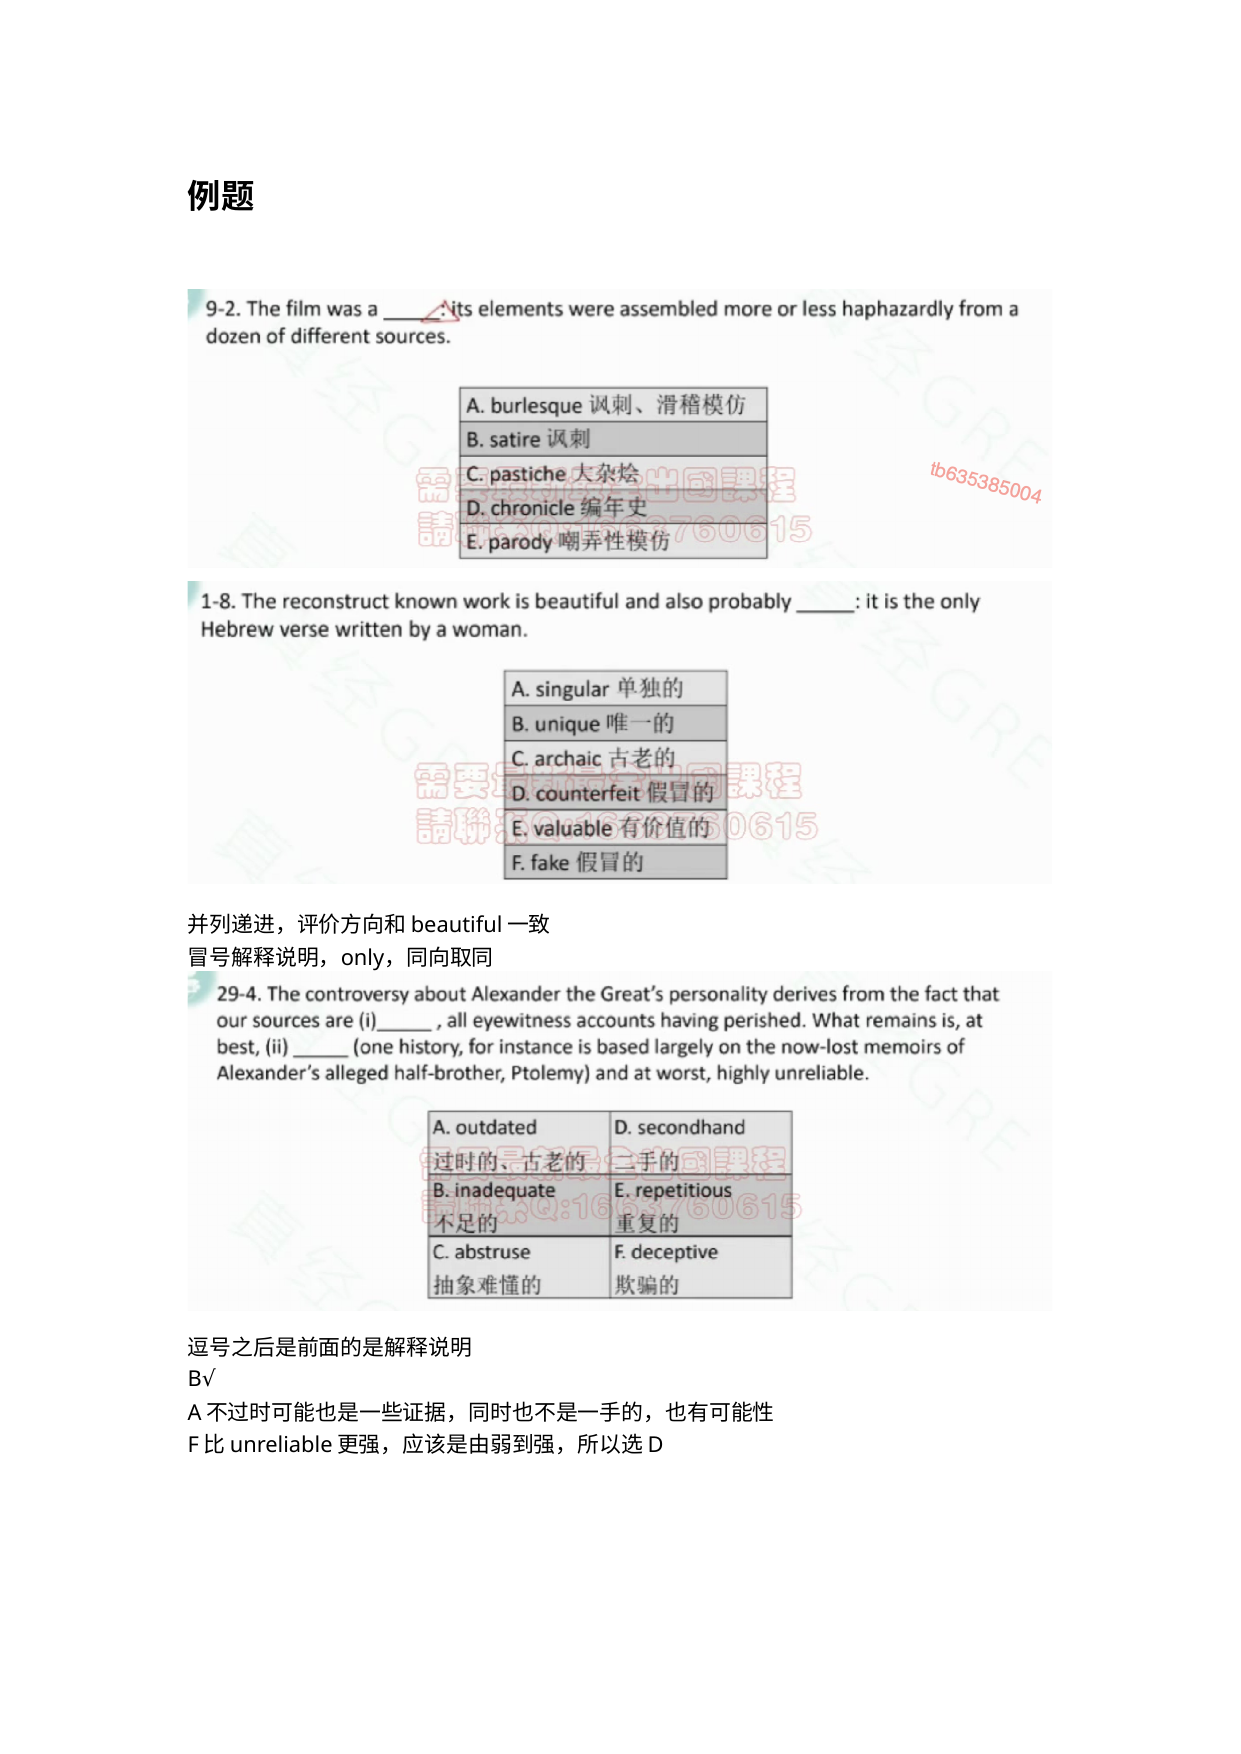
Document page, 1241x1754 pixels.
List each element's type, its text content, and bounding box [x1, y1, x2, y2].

text 并列递进，评价方向和beautiful一致 [187, 907, 1053, 939]
text 逗号之后是前面的是解释说明 [187, 1329, 1053, 1362]
subtitle 例题 [187, 162, 1053, 227]
text B√ [187, 1362, 1053, 1394]
text F比unreliable更强，应该是由弱到强，所以选D [187, 1427, 1053, 1459]
picture [187, 971, 1053, 1311]
picture [187, 289, 1053, 568]
text 冒号解释说明，only，同向取同 [187, 939, 1053, 971]
picture [187, 581, 1053, 884]
text A不过时可能也是一些证据，同时也不是一手的，也有可能性 [187, 1394, 1053, 1427]
